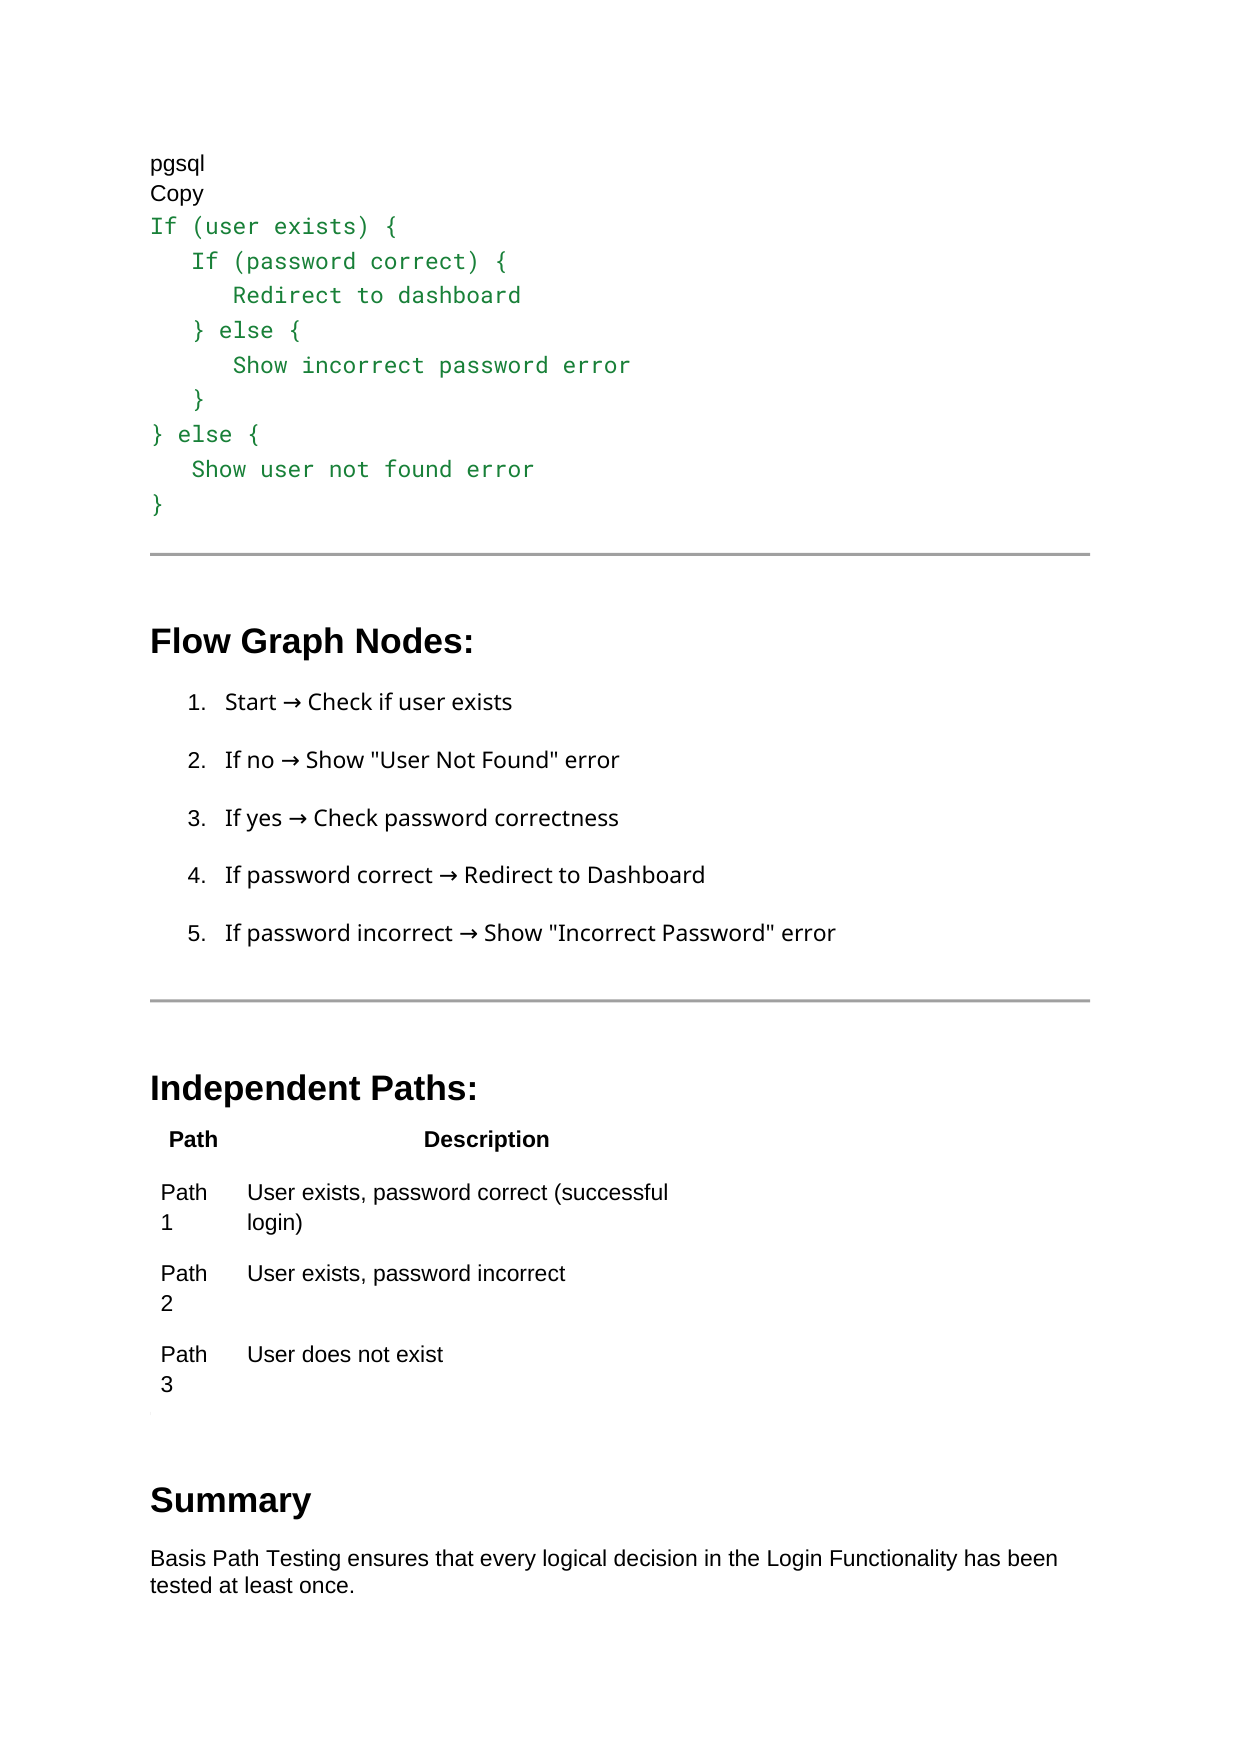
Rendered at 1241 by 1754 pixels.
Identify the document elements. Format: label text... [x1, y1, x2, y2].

subtitle Summary [150, 1479, 1090, 1520]
table_cell Path 2 [150, 1249, 236, 1331]
list If no → Show "User Not Found" error [187, 744, 1090, 801]
text } else { [150, 418, 1090, 449]
list Start → Check if user exists [187, 686, 1090, 744]
table_header Description [236, 1116, 737, 1168]
text If (password correct) { [150, 245, 1090, 275]
text } [150, 384, 1090, 414]
list If password incorrect → Show "Incorrect Password" error [187, 917, 1090, 974]
table_cell Path 1 [150, 1168, 236, 1249]
text Redirect to dashboard [150, 280, 1090, 310]
text Show incorrect password error [150, 349, 1090, 379]
subtitle Flow Graph Nodes: [150, 621, 1090, 661]
table_cell User exists, password correct (successful login) [236, 1168, 737, 1249]
table_header Path [150, 1116, 236, 1168]
table_cell User exists, password incorrect [236, 1249, 737, 1331]
text Show user not found error [150, 453, 1090, 483]
text pgsql [150, 150, 1090, 176]
subtitle Independent Paths: [150, 1067, 1090, 1108]
list If password correct → Redirect to Dashboard [187, 859, 1090, 917]
text If (user exists) { [150, 210, 1090, 241]
text Copy [150, 180, 1090, 207]
list If yes → Check password correctness [187, 801, 1090, 859]
table_cell Path 3 [150, 1331, 236, 1412]
text Basis Path Testing ensures that every logical decision in the Login Functionality has been tested at least once. [150, 1545, 1090, 1598]
text } [150, 488, 1090, 518]
table_cell User does not exist [236, 1331, 737, 1412]
text } else { [150, 314, 1090, 345]
